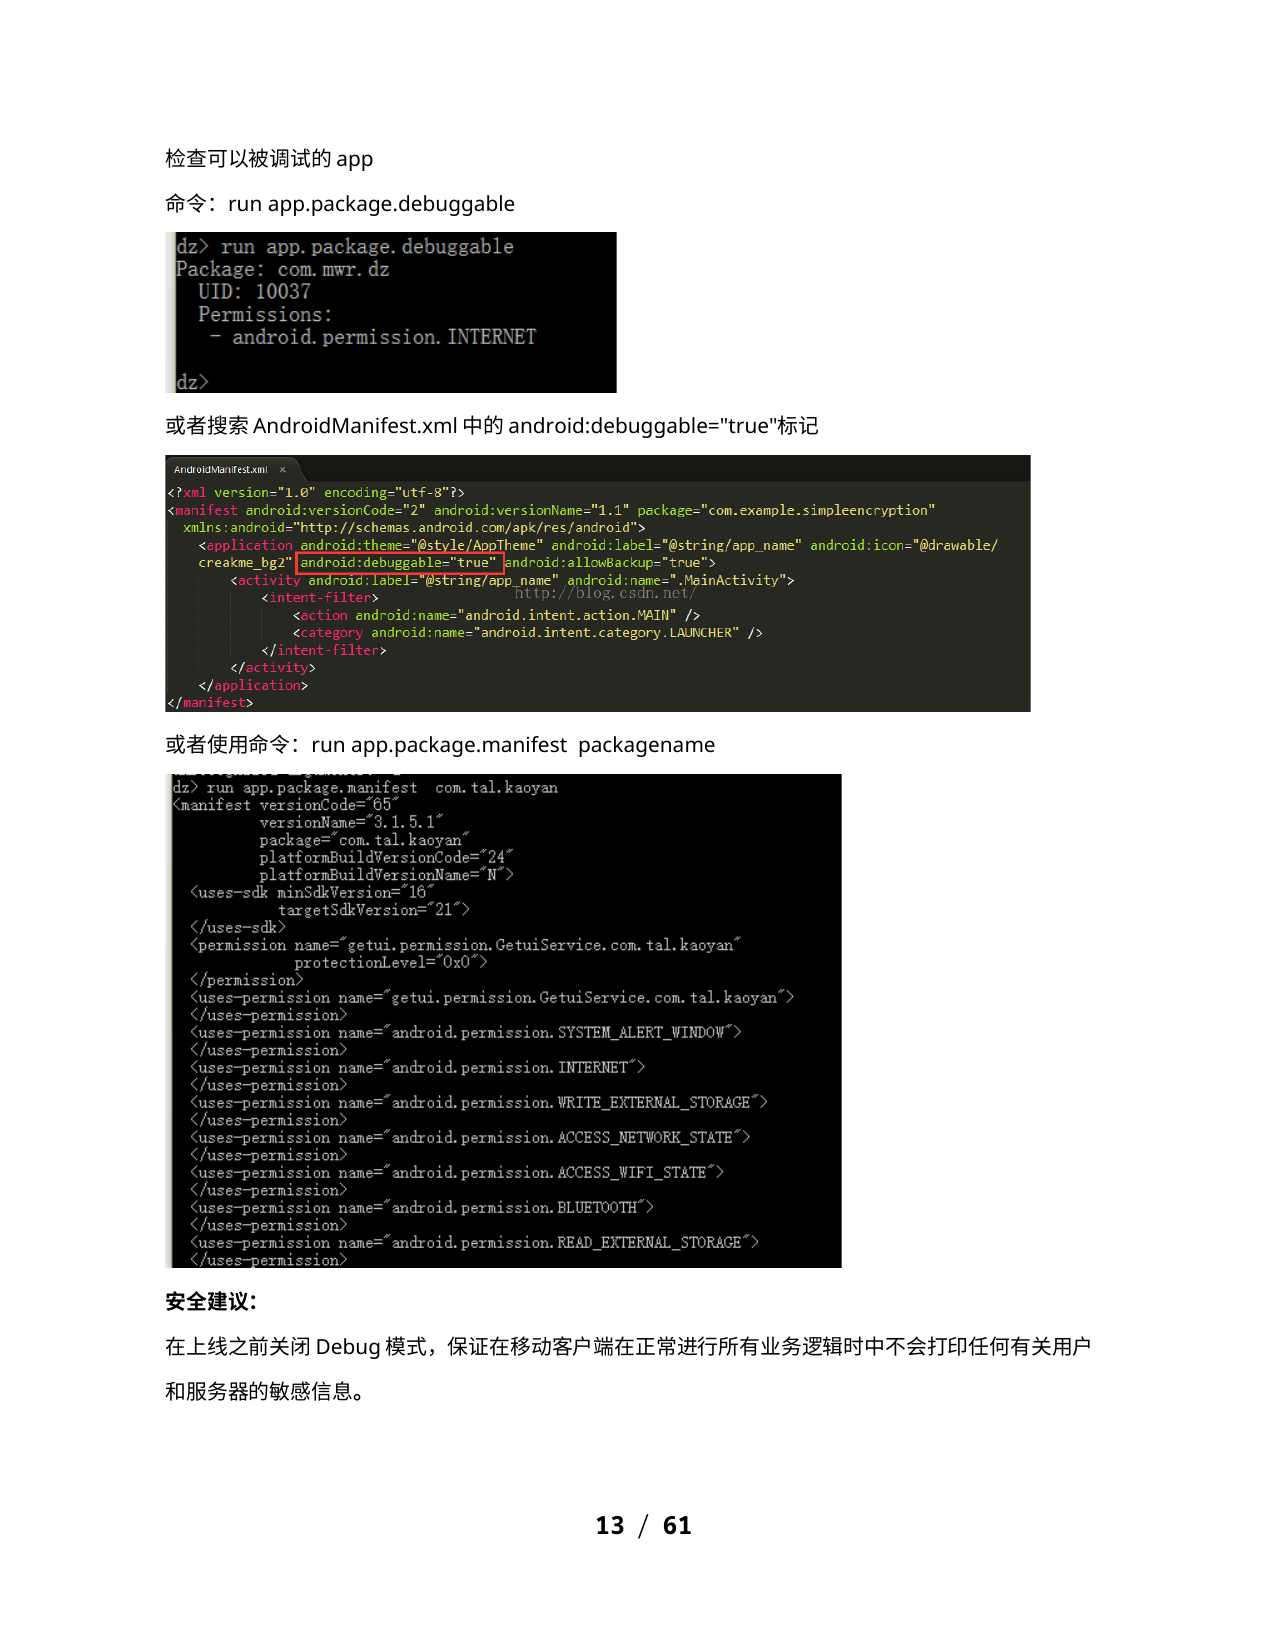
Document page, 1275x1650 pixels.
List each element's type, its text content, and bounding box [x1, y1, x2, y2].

picture [165, 455, 1031, 712]
text 或者使用命令：run app.package.manifest packagename [165, 729, 1109, 759]
text 命令：run app.package.debuggable [165, 187, 1109, 217]
text 在上线之前关闭Debug模式，保证在移动客户端在正常进行所有业务逻辑时中不会打印任何有关用户和服务器的敏感信息。 [165, 1330, 1109, 1406]
picture [165, 232, 617, 393]
text 或者搜索AndroidManifest.xml中的android:debuggable="true"标记 [165, 409, 1109, 440]
text 检查可以被调试的app [165, 142, 1109, 172]
picture [165, 774, 842, 1268]
text 安全建议： [165, 1285, 1109, 1315]
